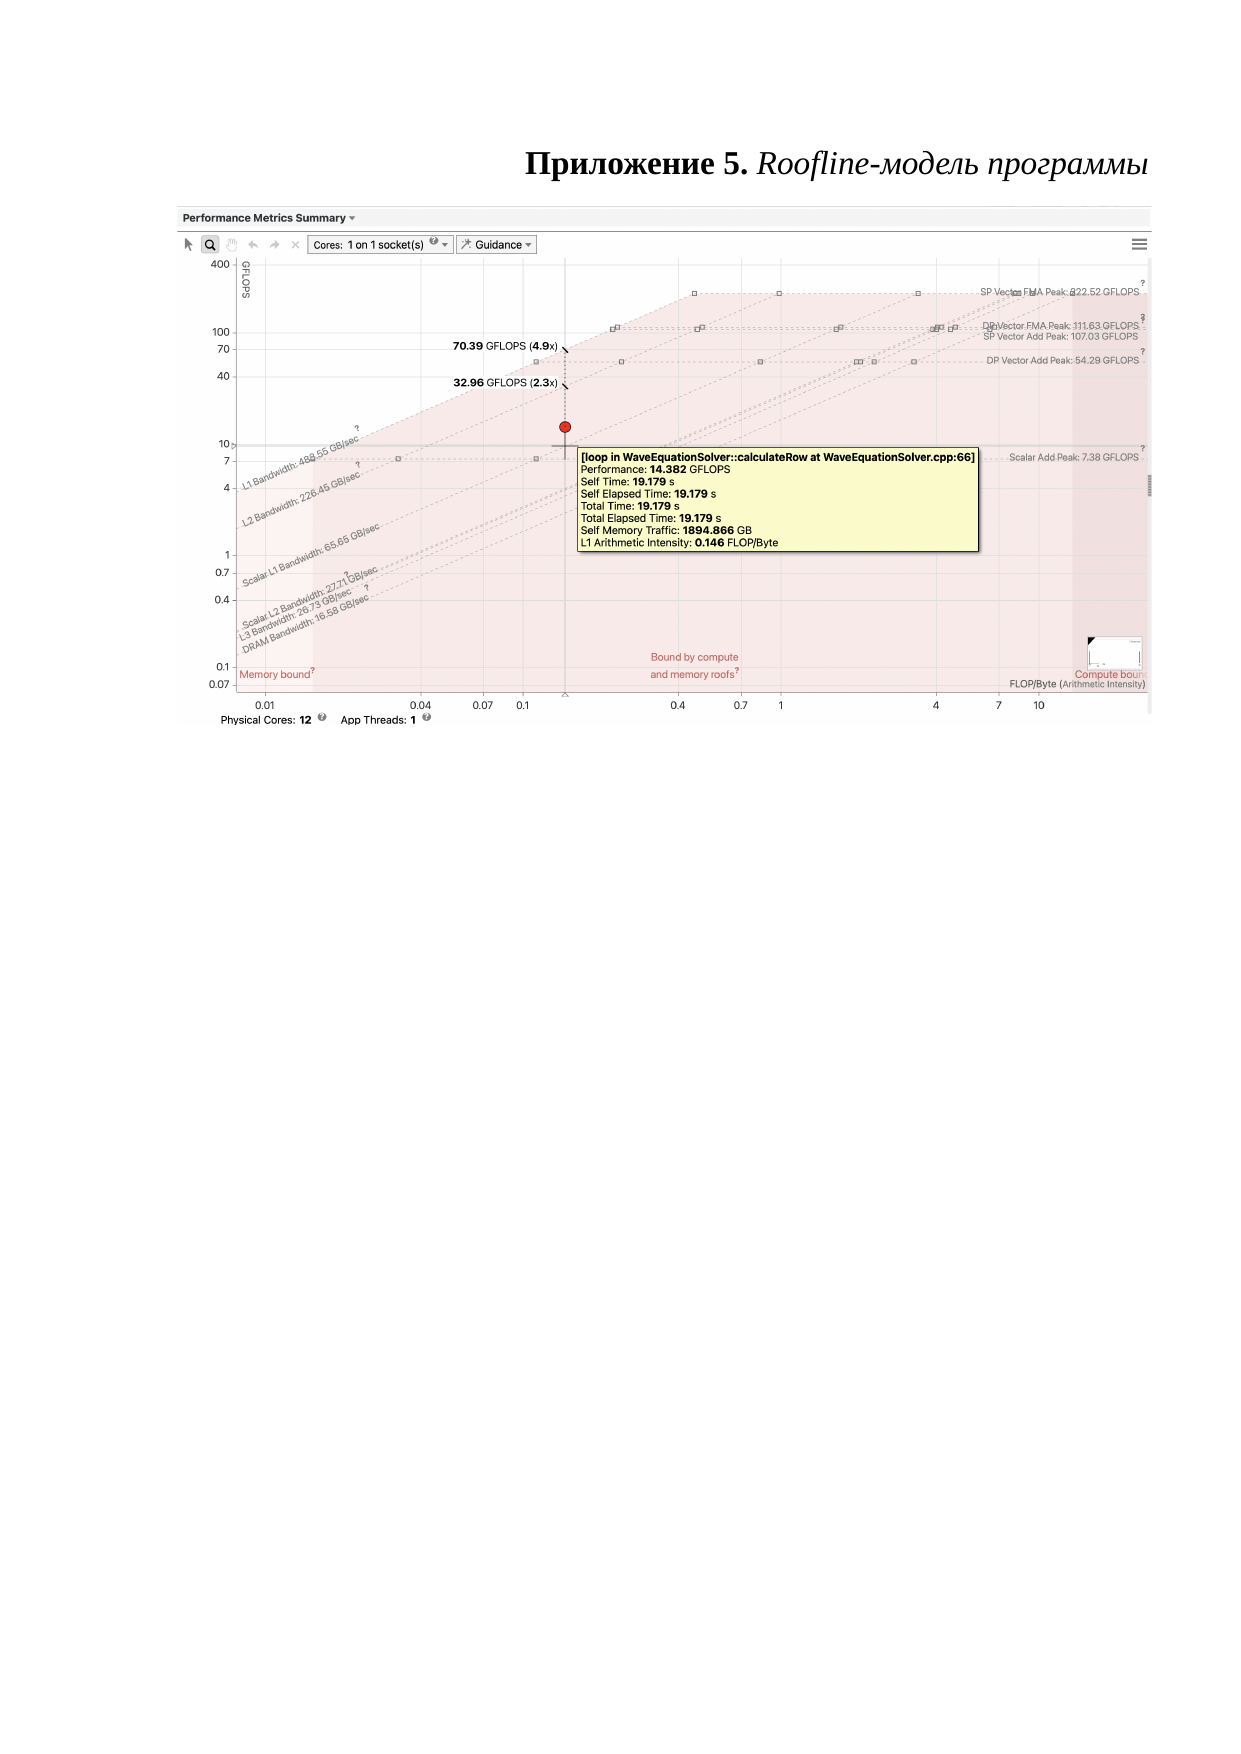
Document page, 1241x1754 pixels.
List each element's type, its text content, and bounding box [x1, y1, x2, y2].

picture [177, 206, 1152, 725]
subtitle Приложение 5. Roofline-модель программы [177, 143, 1152, 181]
